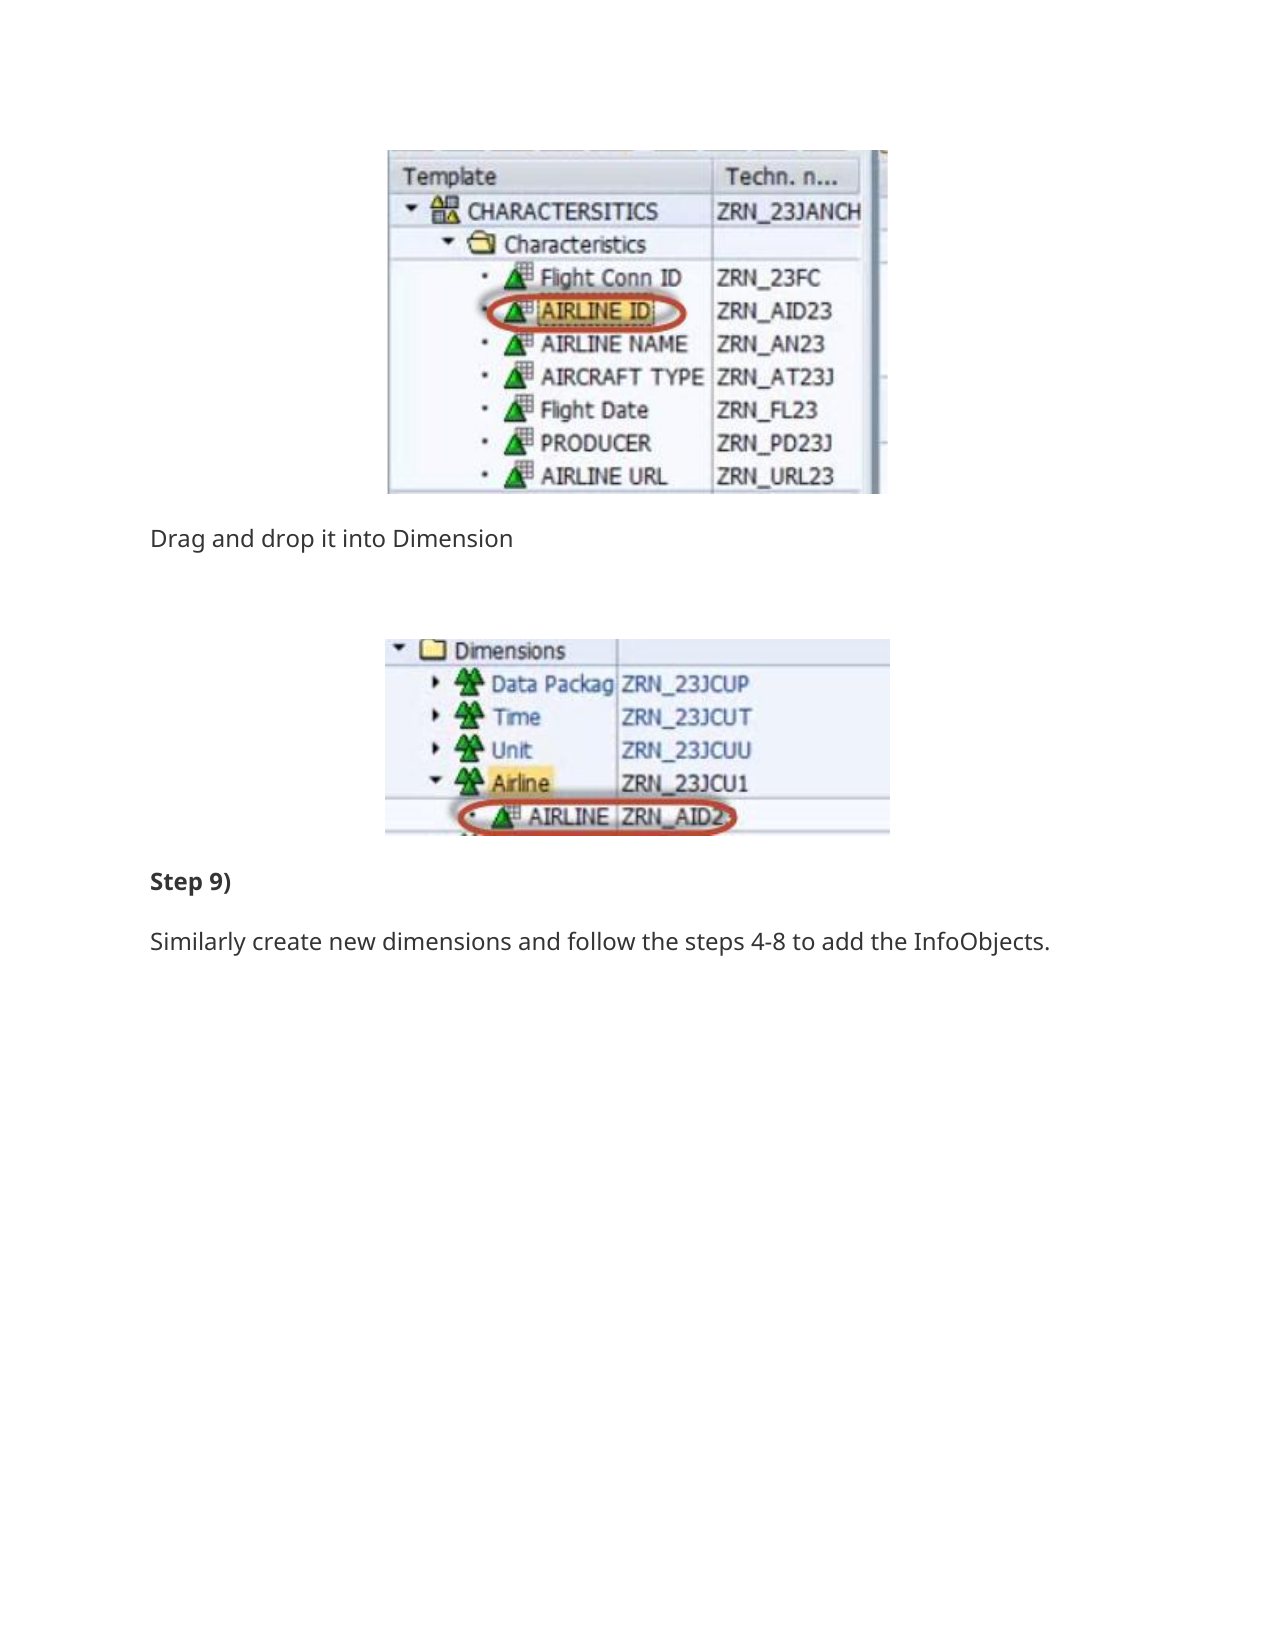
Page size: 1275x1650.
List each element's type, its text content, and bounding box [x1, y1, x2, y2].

text Similarly create new dimensions and follow the steps 4-8 to add the InfoObjects. [150, 920, 1125, 958]
text Step 9) [150, 859, 1125, 897]
picture [385, 639, 890, 836]
picture [387, 150, 888, 494]
text Drag and drop it into Dimension [150, 517, 1125, 555]
